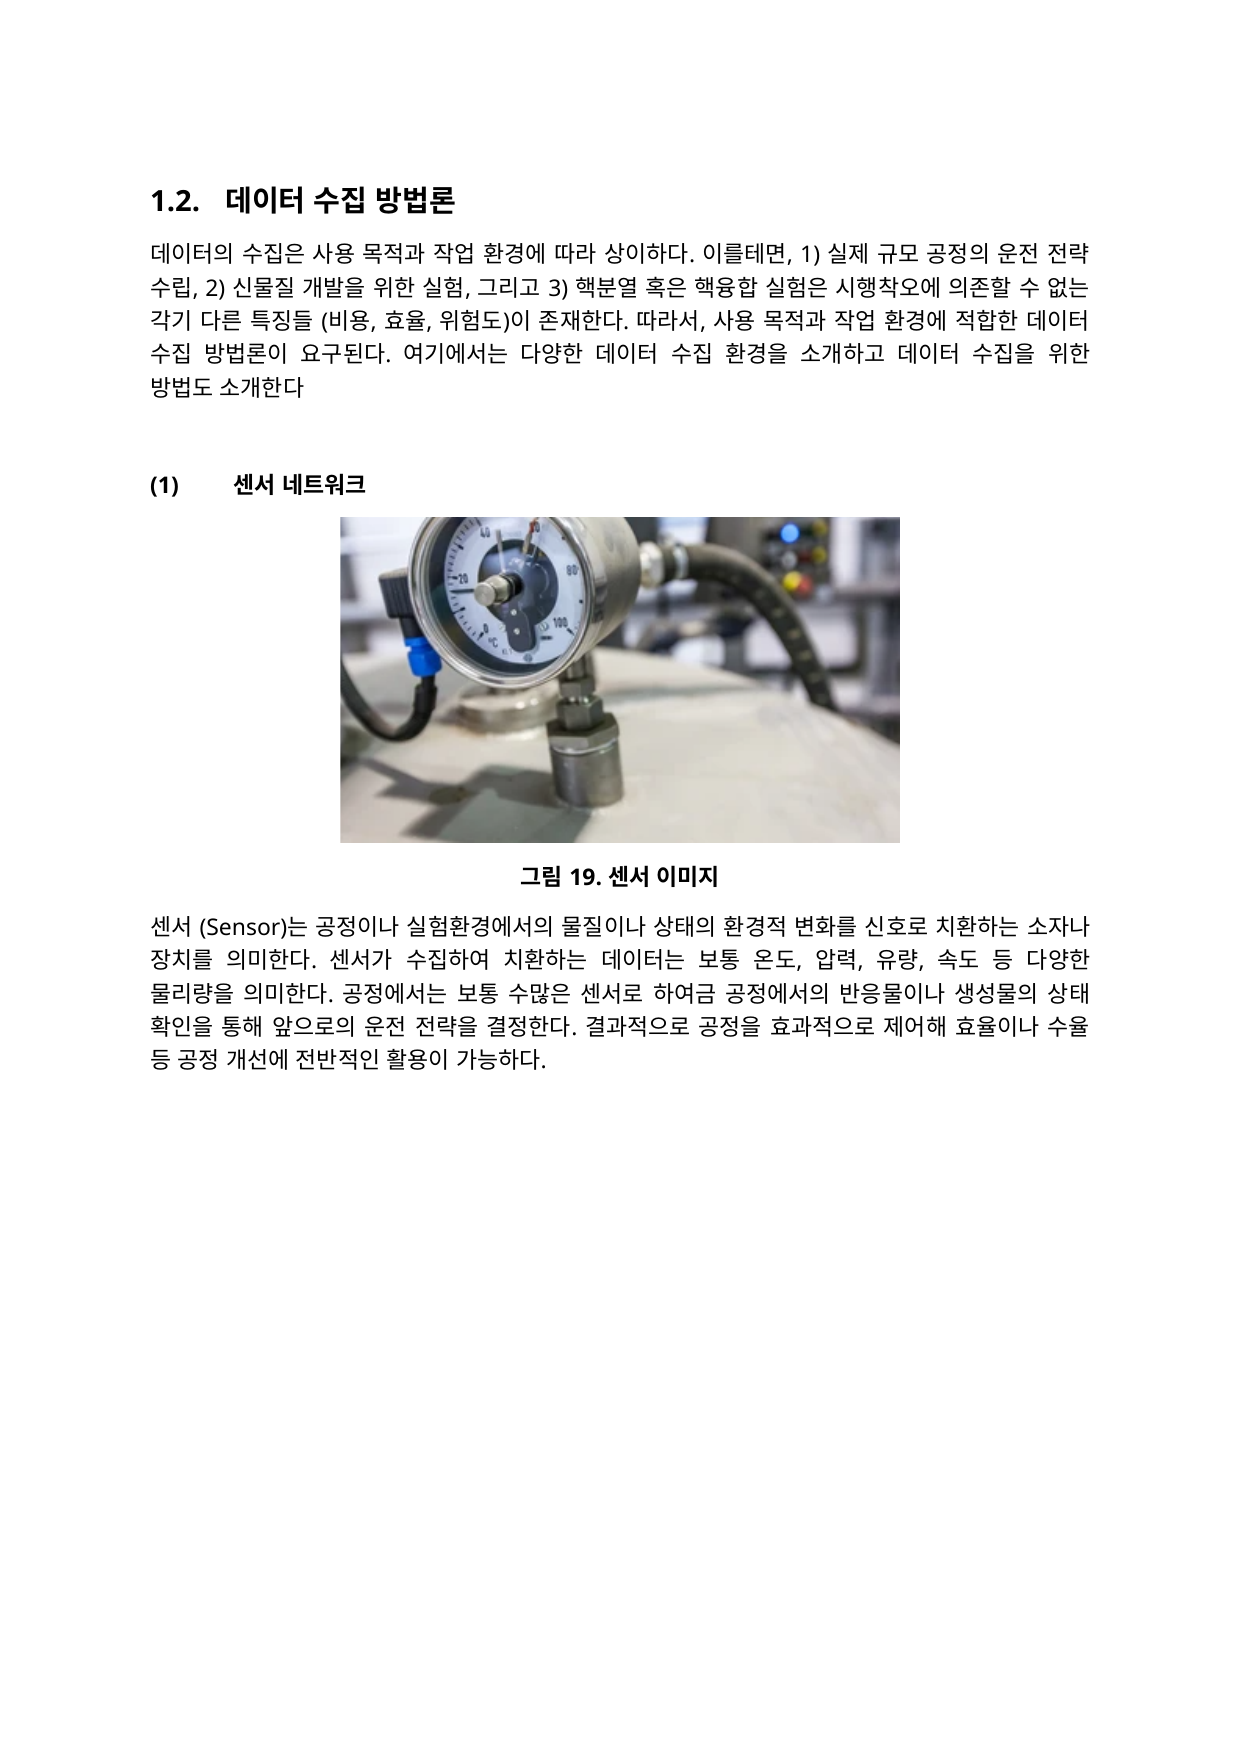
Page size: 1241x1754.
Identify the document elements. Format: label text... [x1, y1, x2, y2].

text 그림 19. 센서 이미지 [150, 859, 1090, 892]
text 데이터의 수집은 사용 목적과 작업 환경에 따라 상이하다. 이를테면, 1) 실제 규모 공정의 운전 전략 수립, 2) 신물질 개발을 위한 실험, 그리고 3) 핵분열 혹은 핵융합 실험은 시행착오에 의존할 수 없는 각기 다른 특징들 (비용, 효율, 위험도)이 존재한다. 따라서, 사용 목적과 작업 환경에 적합한 데이터 수집 방법론이 요구된다. 여기에서는 다양한 데이터 수집 환경을 소개하고 데이터 수집을 위한 방법도 소개한다 [150, 236, 1090, 403]
subtitle 데이터 수집 방법론 [150, 177, 1090, 219]
text 센서 (Sensor)는 공정이나 실험환경에서의 물질이나 상태의 환경적 변화를 신호로 치환하는 소자나 장치를 의미한다. 센서가 수집하여 치환하는 데이터는 보통 온도, 압력, 유량, 속도 등 다양한 물리량을 의미한다. 공정에서는 보통 수많은 센서로 하여금 공정에서의 반응물이나 생성물의 상태 확인을 통해 앞으로의 운전 전략을 결정한다. 결과적으로 공정을 효과적으로 제어해 효율이나 수율 등 공정 개선에 전반적인 활용이 가능하다. [150, 909, 1090, 1076]
list 센서 네트워크 [150, 467, 1090, 501]
picture [340, 517, 900, 843]
